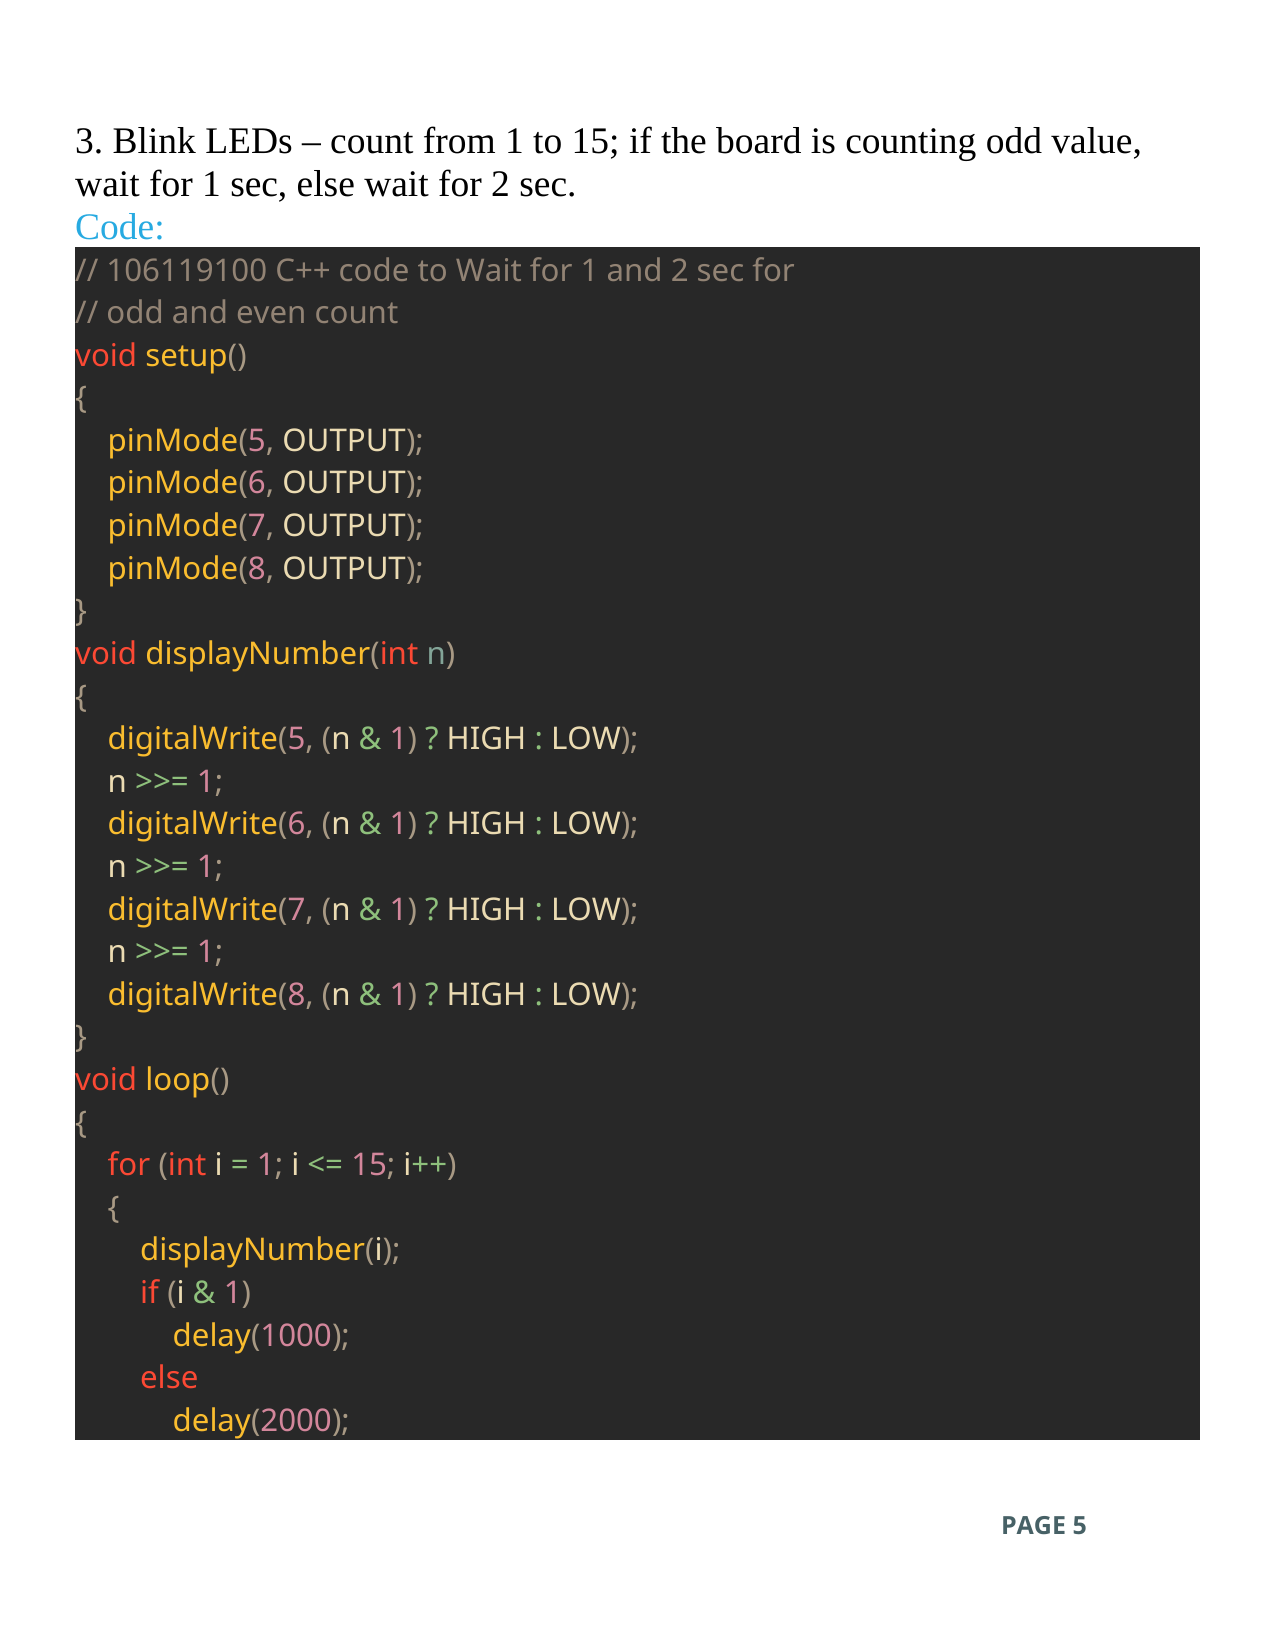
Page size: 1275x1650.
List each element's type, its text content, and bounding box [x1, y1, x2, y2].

text { [75, 1099, 1200, 1142]
text n >>= 1; [75, 929, 1200, 972]
text digitalWrite(8, (n & 1) ? HIGH : LOW); [75, 972, 1200, 1014]
text void setup() [75, 333, 1200, 375]
text // 106119100 C++ code to Wait for 1 and 2 sec for [75, 247, 1200, 290]
text digitalWrite(7, (n & 1) ? HIGH : LOW); [75, 887, 1200, 929]
text 3. Blink LEDs – count from 1 to 15; if the board is counting odd value, wait for 1 sec, else wait for 2 sec. [75, 118, 1200, 204]
text displayNumber(i); [75, 1227, 1200, 1270]
text pinMode(7, OUTPUT); [75, 503, 1200, 546]
text } [75, 1014, 1200, 1057]
text pinMode(8, OUTPUT); [75, 546, 1200, 588]
text n >>= 1; [75, 759, 1200, 801]
text { [75, 375, 1200, 418]
text { [75, 673, 1200, 716]
text digitalWrite(6, (n & 1) ? HIGH : LOW); [75, 801, 1200, 844]
text { [75, 1185, 1200, 1227]
text delay(1000); [75, 1313, 1200, 1355]
text void displayNumber(int n) [75, 631, 1200, 673]
text if (i & 1) [75, 1270, 1200, 1313]
text void loop() [75, 1057, 1200, 1099]
text for (int i = 1; i <= 15; i++) [75, 1142, 1200, 1185]
text n >>= 1; [75, 844, 1200, 887]
text // odd and even count [75, 290, 1200, 333]
text Code: [75, 204, 1200, 247]
text else [75, 1355, 1200, 1398]
text pinMode(6, OUTPUT); [75, 461, 1200, 503]
text digitalWrite(5, (n & 1) ? HIGH : LOW); [75, 716, 1200, 759]
text } [75, 588, 1200, 631]
text delay(2000); [75, 1398, 1200, 1440]
text pinMode(5, OUTPUT); [75, 418, 1200, 461]
